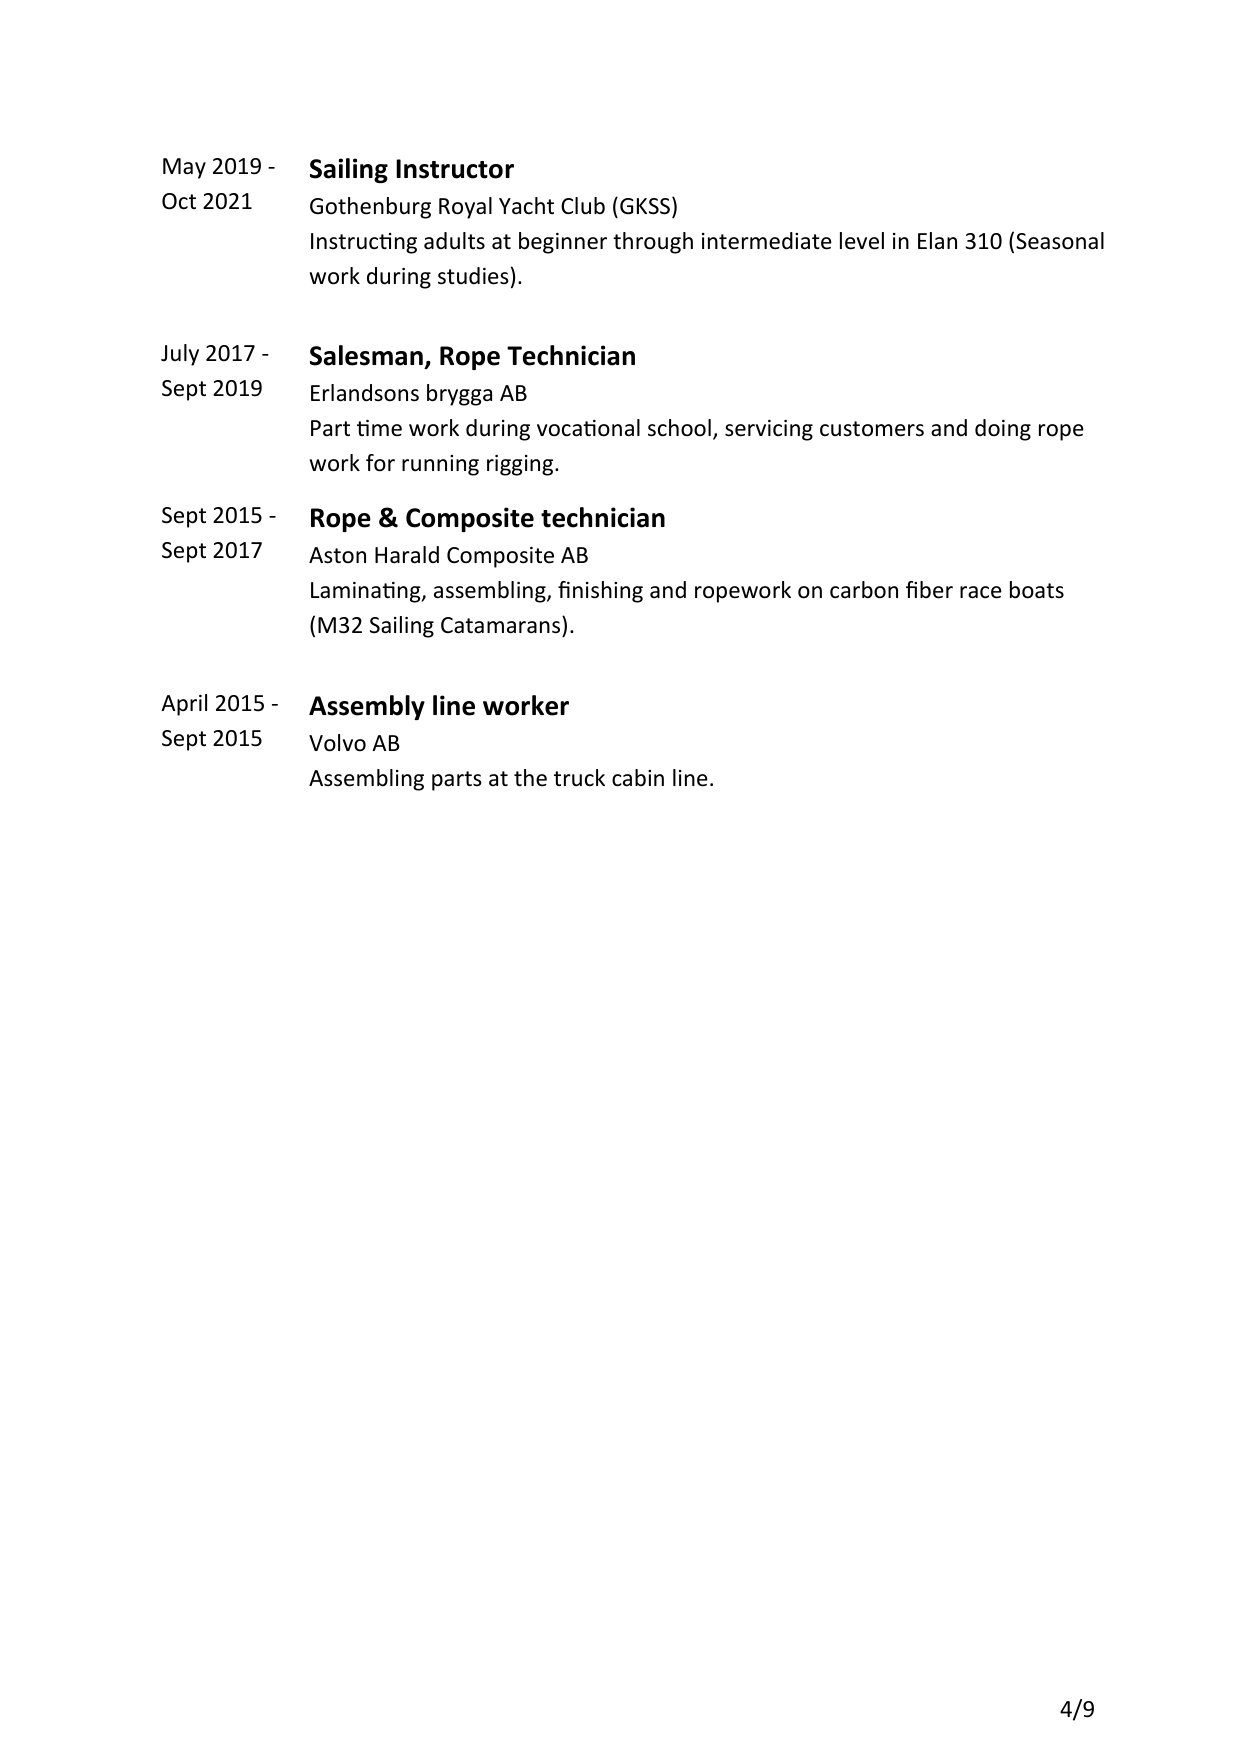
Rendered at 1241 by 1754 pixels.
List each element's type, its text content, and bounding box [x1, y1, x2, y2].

table_cell Salesman, Rope Technician Erlandsons brygga AB Part time work during vocational school, servicing customers and doing rope work for running rigging. [298, 337, 1124, 499]
table_cell July 2017 - Sept 2019 [150, 337, 298, 499]
table_cell May 2019 - Oct 2021 [150, 150, 298, 337]
table_cell Rope & Composite technician Aston Harald Composite AB Laminating, assembling, finishing and ropework on carbon fiber race boats (M32 Sailing Catamarans). [298, 500, 1124, 687]
table_cell Assembly line worker Volvo AB Assembling parts at the truck cabin line. [298, 687, 1124, 839]
table_cell Sailing Instructor Gothenburg Royal Yacht Club (GKSS) Instructing adults at beginner through intermediate level in Elan 310 (Seasonal work during studies). [298, 150, 1124, 337]
table_cell April 2015 - Sept 2015 [150, 687, 298, 839]
table_cell Sept 2015 - Sept 2017 [150, 500, 298, 687]
